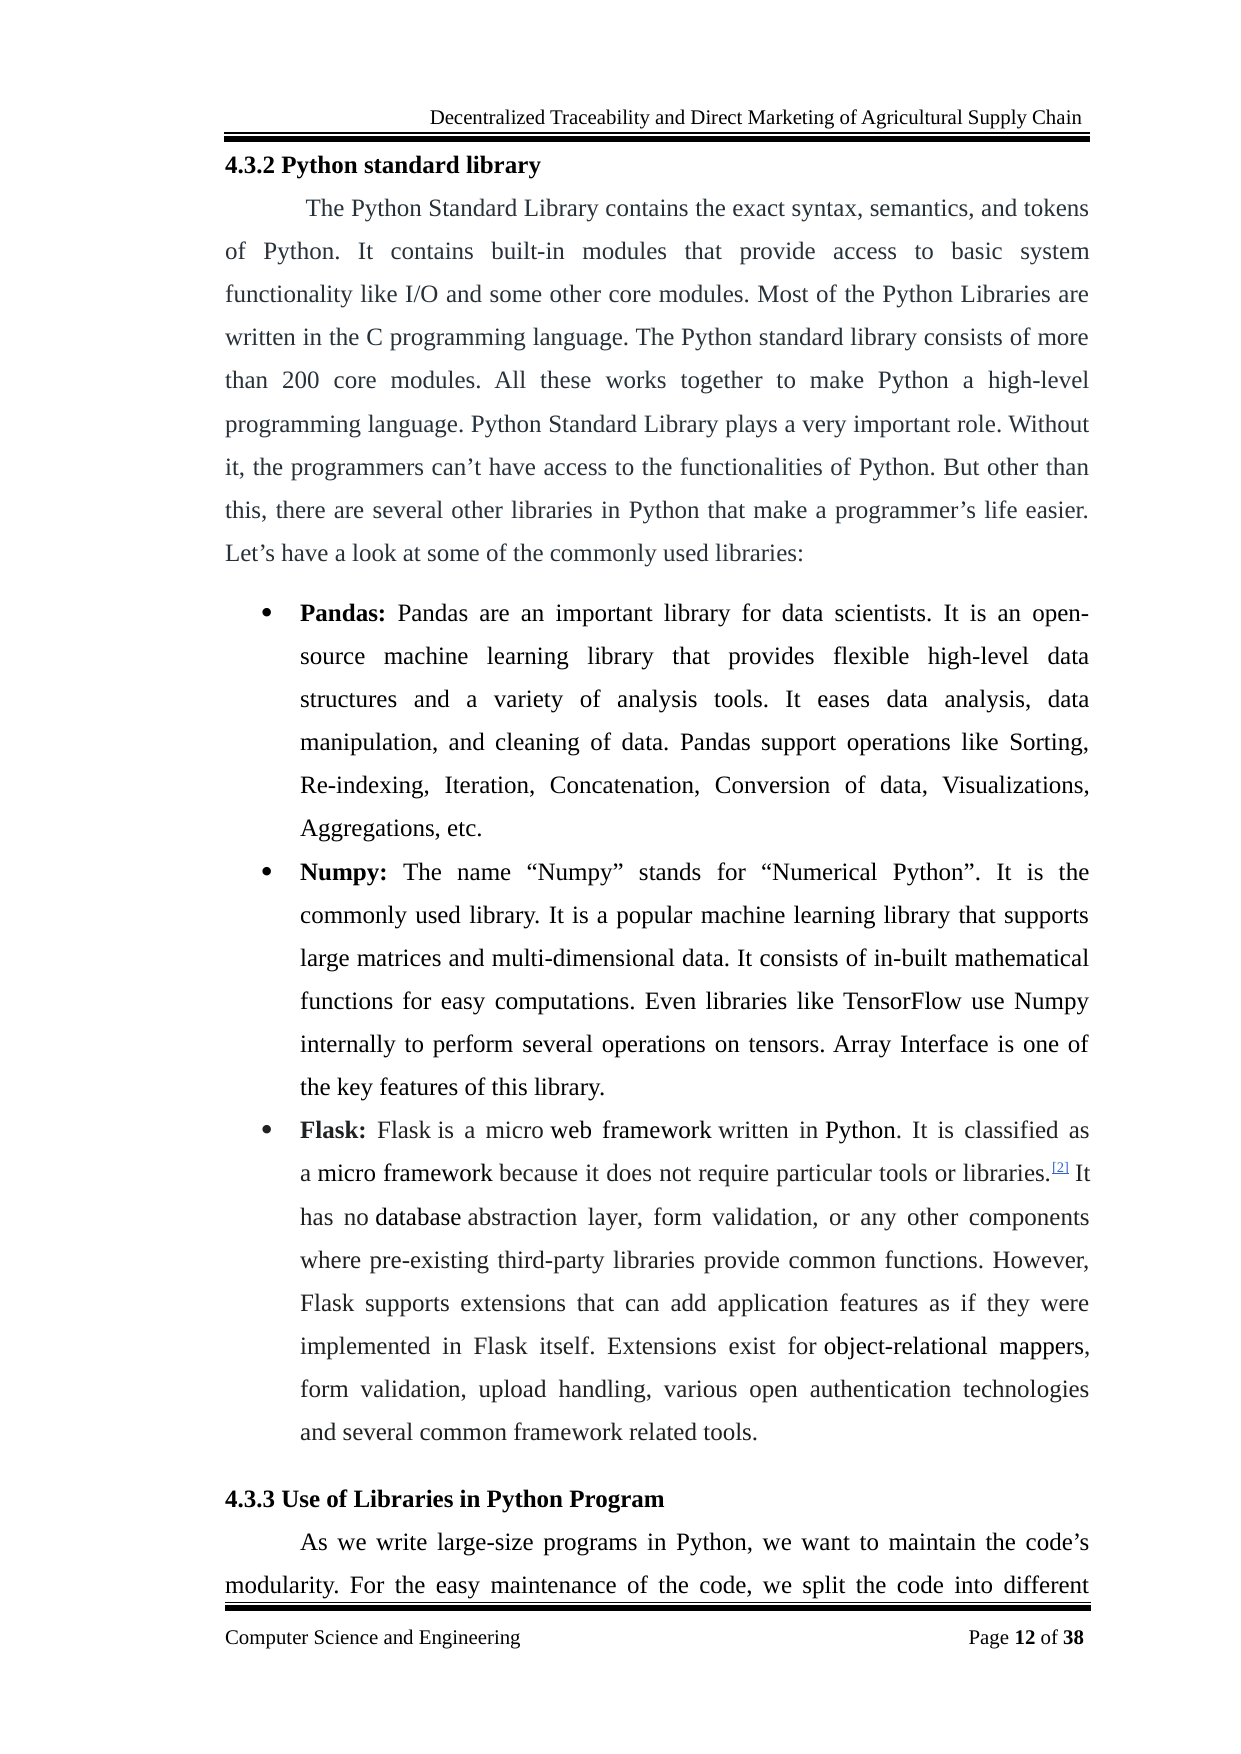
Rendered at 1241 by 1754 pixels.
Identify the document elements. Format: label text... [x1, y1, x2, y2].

subtitle 4.3.3 Use of Libraries in Python Program [225, 1484, 1090, 1513]
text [225, 1527, 1090, 1599]
list Flask: Flask is a micro web framework written in Python. It is classified as a micro framework because it does not require particular tools or libraries.[2] It has no database abstraction layer, form validation, or any other components where pre-existing third-party libraries provide common functions. However, Flask supports extensions that can add application features as if they were implemented in Flask itself. Extensions exist for object-relational mappers, form validation, upload handling, various open authentication technologies and several common framework related tools. [262, 1115, 1090, 1446]
list Pandas: Pandas are an important library for data scientists. It is an open-source machine learning library that provides flexible high-level data structures and a variety of analysis tools. It eases data analysis, data manipulation, and cleaning of data. Pandas support operations like Sorting, Re-indexing, Iteration, Concatenation, Conversion of data, Visualizations, Aggregations, etc. [262, 598, 1090, 842]
list Numpy: The name “Numpy” stands for “Numerical Python”. It is the commonly used library. It is a popular machine learning library that supports large matrices and multi-dimensional data. It consists of in-built mathematical functions for easy computations. Even libraries like TensorFlow use Numpy internally to perform several operations on tensors. Array Interface is one of the key features of this library. [262, 857, 1090, 1101]
text The Python Standard Library contains the exact syntax, semantics, and tokens of Python. It contains built-in modules that provide access to basic system functionality like I/O and some other core modules. Most of the Python Libraries are written in the C programming language. The Python standard library consists of more than 200 core modules. All these works together to make Python a high-level programming language. Python Standard Library plays a very important role. Without it, the programmers can’t have access to the functionalities of Python. But other than this, there are several other libraries in Python that make a programmer’s life easier. Let’s have a look at some of the commonly used libraries: [225, 193, 1090, 567]
subtitle 4.3.2 Python standard library [225, 150, 1090, 179]
